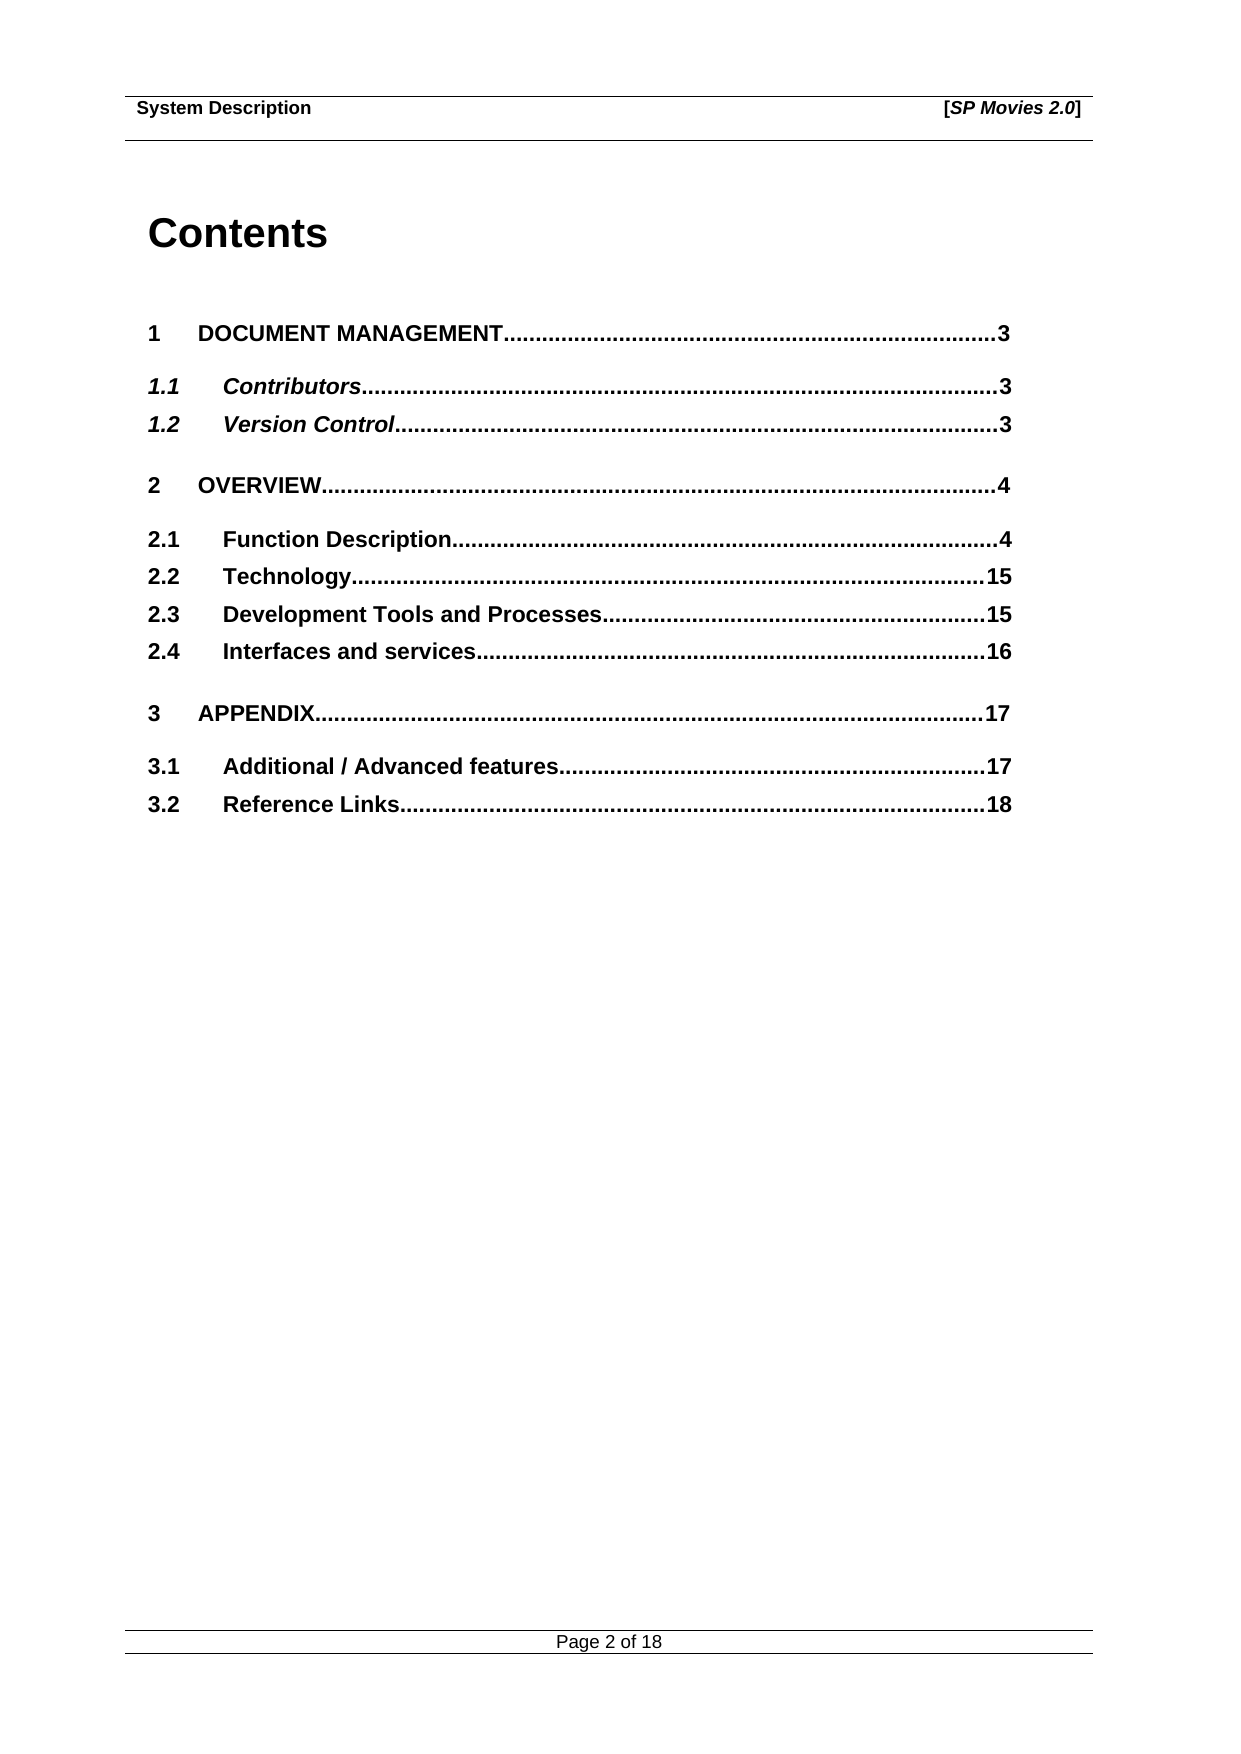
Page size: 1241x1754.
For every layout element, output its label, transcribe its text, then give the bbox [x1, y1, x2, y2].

text Contents [148, 208, 1092, 256]
